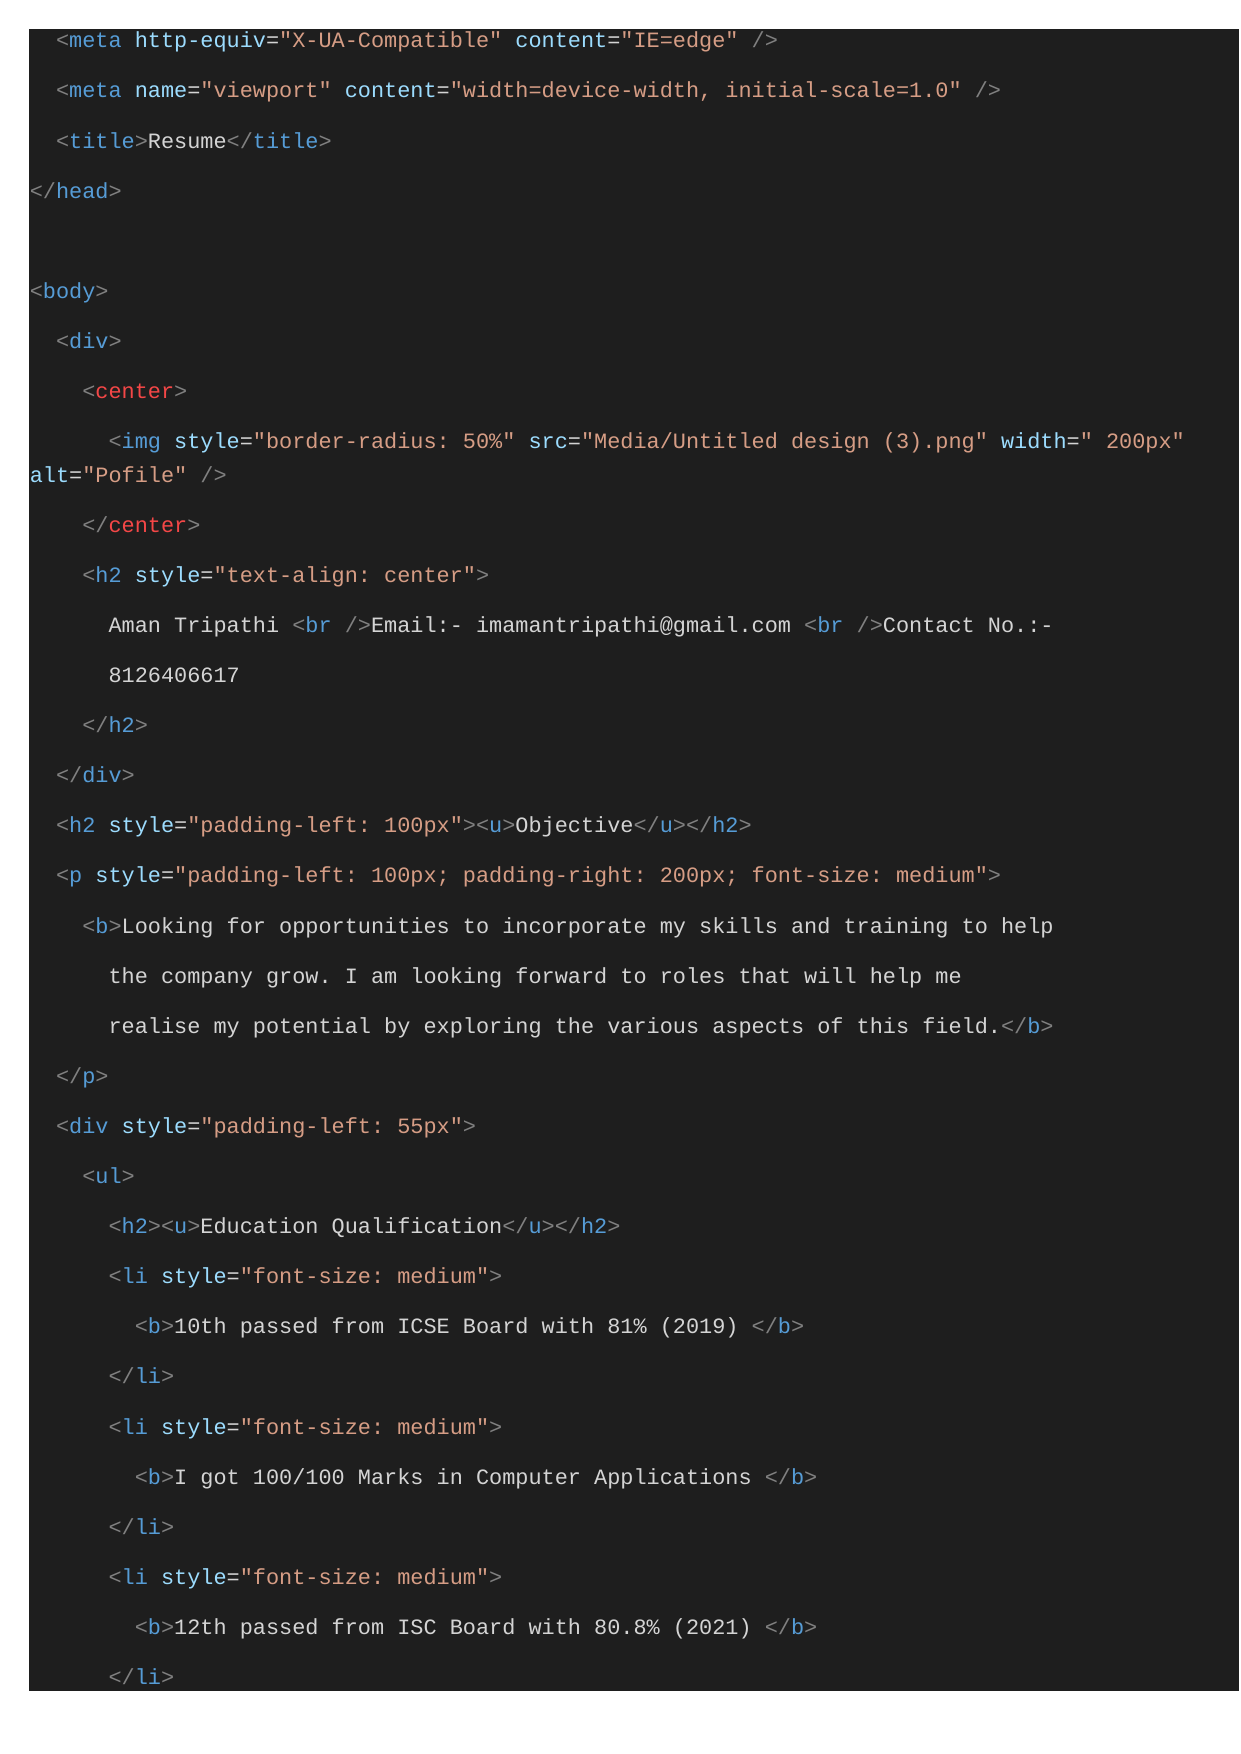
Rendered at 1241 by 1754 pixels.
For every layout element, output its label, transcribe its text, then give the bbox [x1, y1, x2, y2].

text <li style="font-size: medium"> [29, 1416, 1239, 1441]
text <b>I got 100/100 Marks in Computer Applications </b> [29, 1466, 1239, 1491]
text </h2> [29, 714, 1239, 739]
text </li> [29, 1516, 1239, 1541]
text <div> [29, 330, 1239, 355]
text <title>Resume</title> [29, 130, 1239, 154]
text <meta name="viewport" content="width=device-width, initial-scale=1.0" /> [29, 80, 1239, 104]
text </li> [29, 1366, 1239, 1391]
text </div> [29, 764, 1239, 789]
text <p style="padding-left: 100px; padding-right: 200px; font-size: medium"> [29, 865, 1239, 889]
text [29, 1566, 1239, 1591]
text Aman Tripathi <br />Email:- imamantripathi@gmail.com <br />Contact No.:- [29, 614, 1239, 639]
text </center> [29, 514, 1239, 539]
text <b>Looking for opportunities to incorporate my skills and training to help [29, 915, 1239, 939]
text <li style="font-size: medium"> [29, 1266, 1239, 1290]
text <meta http-equiv="X-UA-Compatible" content="IE=edge" /> [29, 29, 1239, 54]
text <body> [29, 280, 1239, 305]
text 8126406617 [29, 664, 1239, 689]
text <h2 style="padding-left: 100px"><u>Objective</u></h2> [29, 814, 1239, 839]
text </p> [29, 1065, 1239, 1090]
text <center> [29, 380, 1239, 405]
text <b>12th passed from ISC Board with 80.8% (2021) </b> [29, 1616, 1239, 1641]
text <div style="padding-left: 55px"> [29, 1115, 1239, 1140]
text <h2><u>Education Qualification</u></h2> [29, 1215, 1239, 1240]
text realise my potential by exploring the various aspects of this field.</b> [29, 1015, 1239, 1040]
text <b>10th passed from ICSE Board with 81% (2019) </b> [29, 1316, 1239, 1340]
text <ul> [29, 1165, 1239, 1190]
text <img style="border-radius: 50%" src="Media/Untitled design (3).png" width=" 200px" alt="Pofile" /> [29, 430, 1239, 489]
text <h2 style="text-align: center"> [29, 564, 1239, 589]
text </head> [29, 180, 1239, 205]
text </li> [29, 1666, 1239, 1691]
text the company grow. I am looking forward to roles that will help me [29, 965, 1239, 990]
